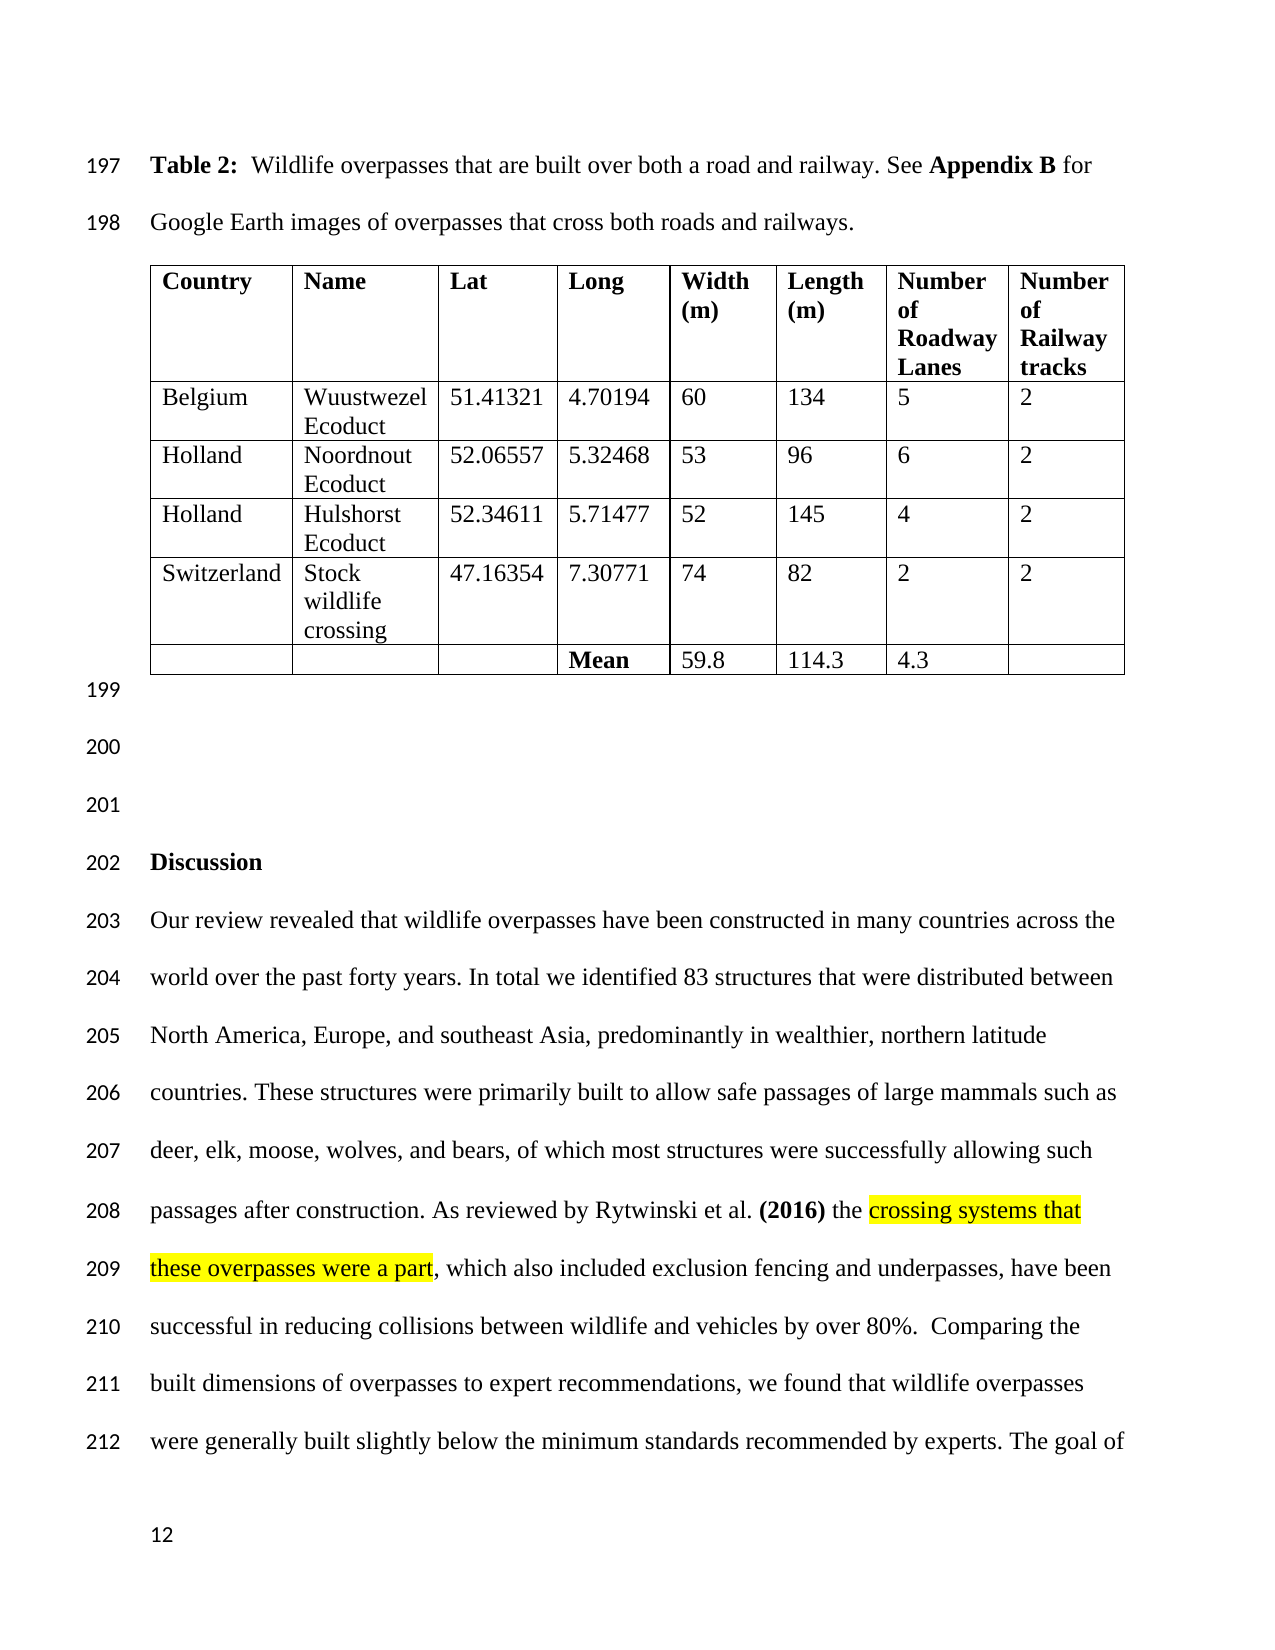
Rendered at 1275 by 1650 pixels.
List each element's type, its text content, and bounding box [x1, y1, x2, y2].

table_header Lat [439, 266, 557, 381]
table_cell Wuustwezel Ecoduct [293, 382, 438, 439]
table_header Long [558, 266, 669, 381]
table_cell Holland [151, 499, 292, 557]
table_header Name [293, 266, 438, 381]
table_cell 60 [671, 382, 776, 439]
table_cell [293, 645, 438, 674]
table_cell 114.3 [777, 645, 886, 674]
table_cell 47.16354 [439, 558, 557, 644]
table_cell [151, 645, 292, 674]
table_cell 134 [777, 382, 886, 439]
table_cell 52 [671, 499, 776, 557]
table_cell 5.32468 [558, 441, 669, 498]
table_cell 96 [777, 441, 886, 498]
table_cell 51.41321 [439, 382, 557, 439]
table_cell 82 [777, 558, 886, 644]
table_cell 52.34611 [439, 499, 557, 557]
table_cell 5.71477 [558, 499, 669, 557]
table_cell 2 [887, 558, 1008, 644]
table_cell Mean [558, 645, 669, 674]
table_header Width (m) [671, 266, 776, 381]
table_cell 52.06557 [439, 441, 557, 498]
table_cell Holland [151, 441, 292, 498]
table_cell 145 [777, 499, 886, 557]
table_cell 6 [887, 441, 1008, 498]
table_cell Noordnout Ecoduct [293, 441, 438, 498]
table_cell Belgium [151, 382, 292, 439]
table_cell 2 [1009, 499, 1124, 557]
table_header Length (m) [777, 266, 886, 381]
table_cell [439, 645, 557, 674]
table_cell 5 [887, 382, 1008, 439]
table_cell 7.30771 [558, 558, 669, 644]
table_header Number of Railway tracks [1009, 266, 1124, 381]
table_cell 4 [887, 499, 1008, 557]
table_cell 74 [671, 558, 776, 644]
table_cell 4.70194 [558, 382, 669, 439]
table_cell 59.8 [671, 645, 776, 674]
table_cell 53 [671, 441, 776, 498]
table_cell Stock wildlife crossing [293, 558, 438, 644]
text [150, 905, 1125, 1454]
table_header Country [151, 266, 292, 381]
text Discussion [150, 847, 1125, 876]
table_cell Hulshorst Ecoduct [293, 499, 438, 557]
table_cell 2 [1009, 441, 1124, 498]
table_cell [1009, 645, 1124, 674]
table_cell 4.3 [887, 645, 1008, 674]
table_cell 2 [1009, 558, 1124, 644]
table_cell Switzerland [151, 558, 292, 644]
text Table 2: Wildlife overpasses that are built over both a road and railway. See Appendix B for Google Earth images of overpasses that cross both roads and railways. [150, 150, 1125, 236]
table_cell 2 [1009, 382, 1124, 439]
table_header Number of Roadway Lanes [887, 266, 1008, 381]
